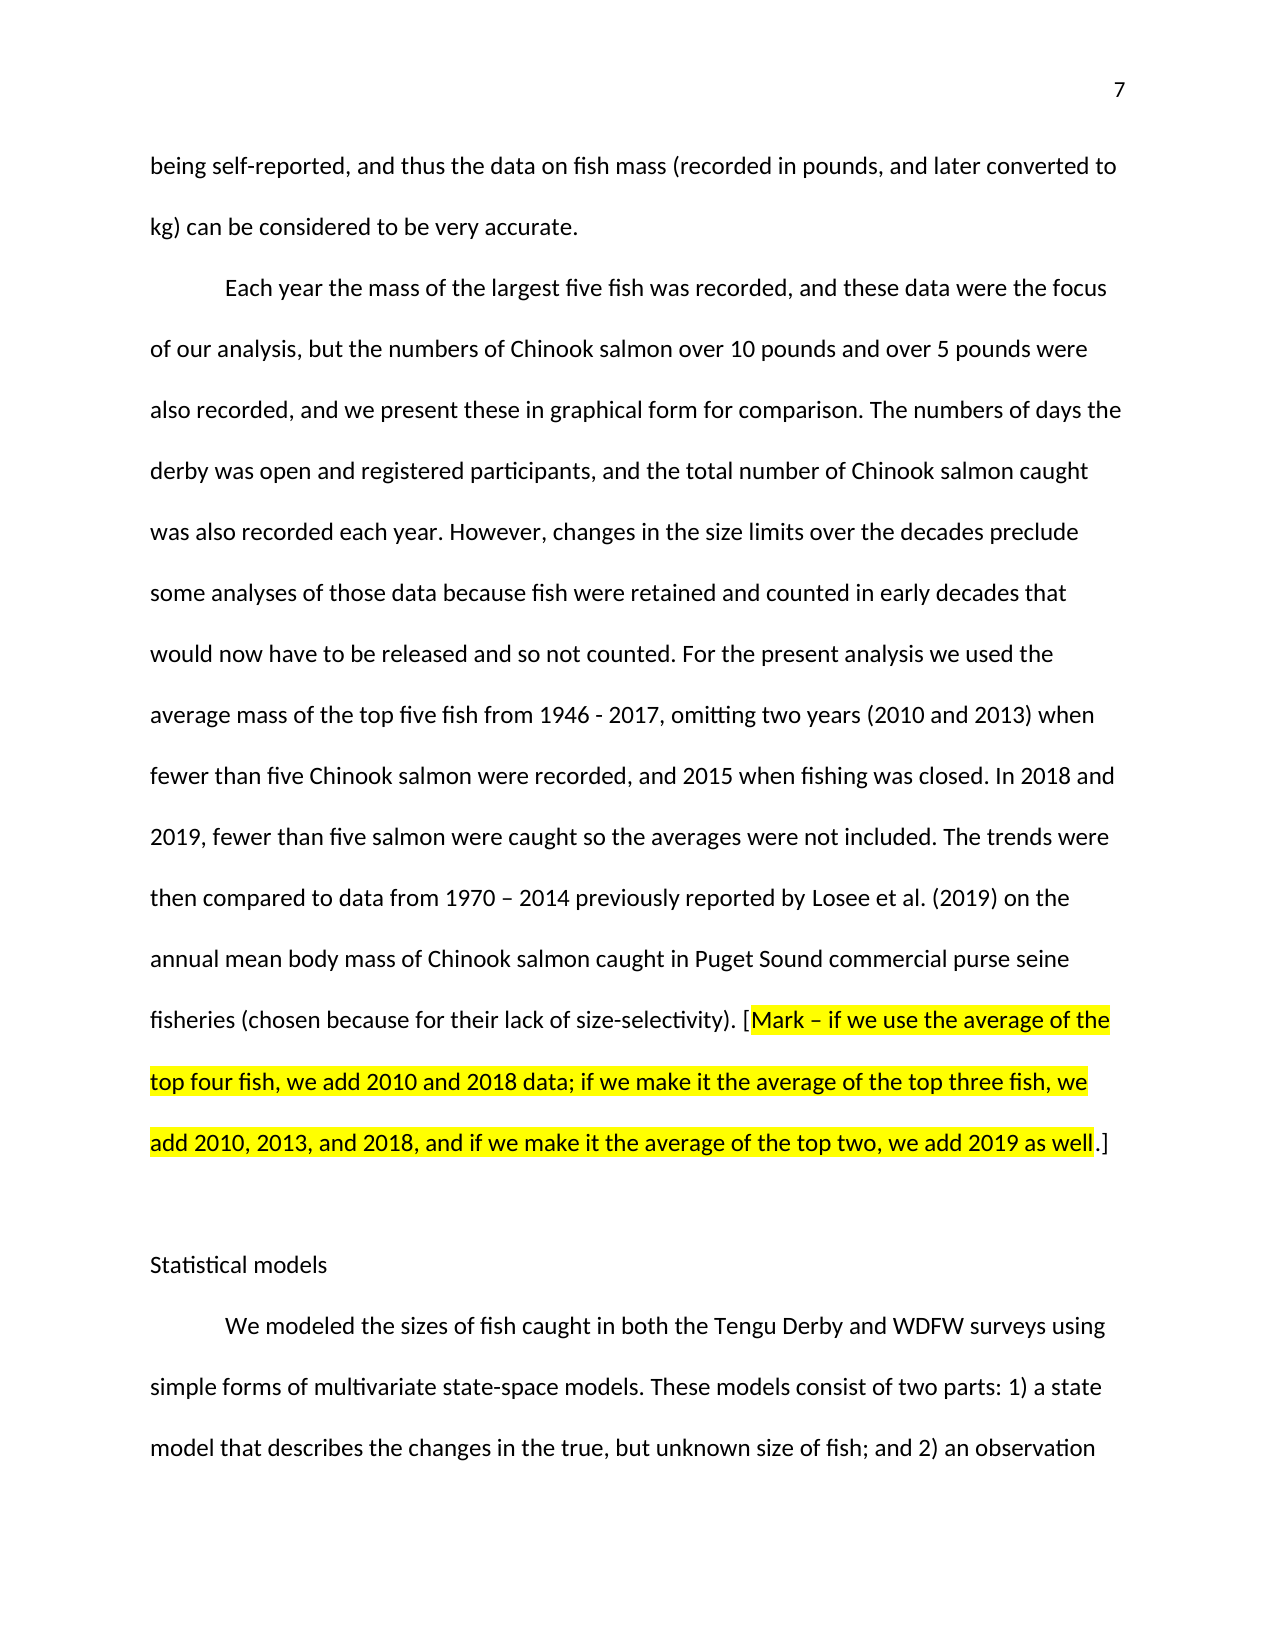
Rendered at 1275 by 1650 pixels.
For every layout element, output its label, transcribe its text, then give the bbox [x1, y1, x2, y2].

text Each year the mass of the largest five fish was recorded, and these data were the focus of our analysis, but the numbers of Chinook salmon over 10 pounds and over 5 pounds were also recorded, and we present these in graphical form for comparison. The numbers of days the derby was open and registered participants, and the total number of Chinook salmon caught was also recorded each year. However, changes in the size limits over the decades preclude some analyses of those data because fish were retained and counted in early decades that would now have to be released and so not counted. For the present analysis we used the average mass of the top five fish from 1946 - 2017, omitting two years (2010 and 2013) when fewer than five Chinook salmon were recorded, and 2015 when fishing was closed. In 2018 and 2019, fewer than five salmon were caught so the averages were not included. The trends were then compared to data from 1970 – 2014 previously reported by Losee et al. (2019) on the annual mean body mass of Chinook salmon caught in Puget Sound commercial purse seine fisheries (chosen because for their lack of size-selectivity). [Mark – if we use the average of the top four fish, we add 2010 and 2018 data; if we make it the average of the top three fish, we add 2010, 2013, and 2018, and if we make it the average of the top two, we add 2019 as well.] [150, 272, 1125, 1157]
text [150, 150, 1125, 242]
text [150, 1310, 1125, 1462]
text Statistical models [150, 1249, 1125, 1279]
